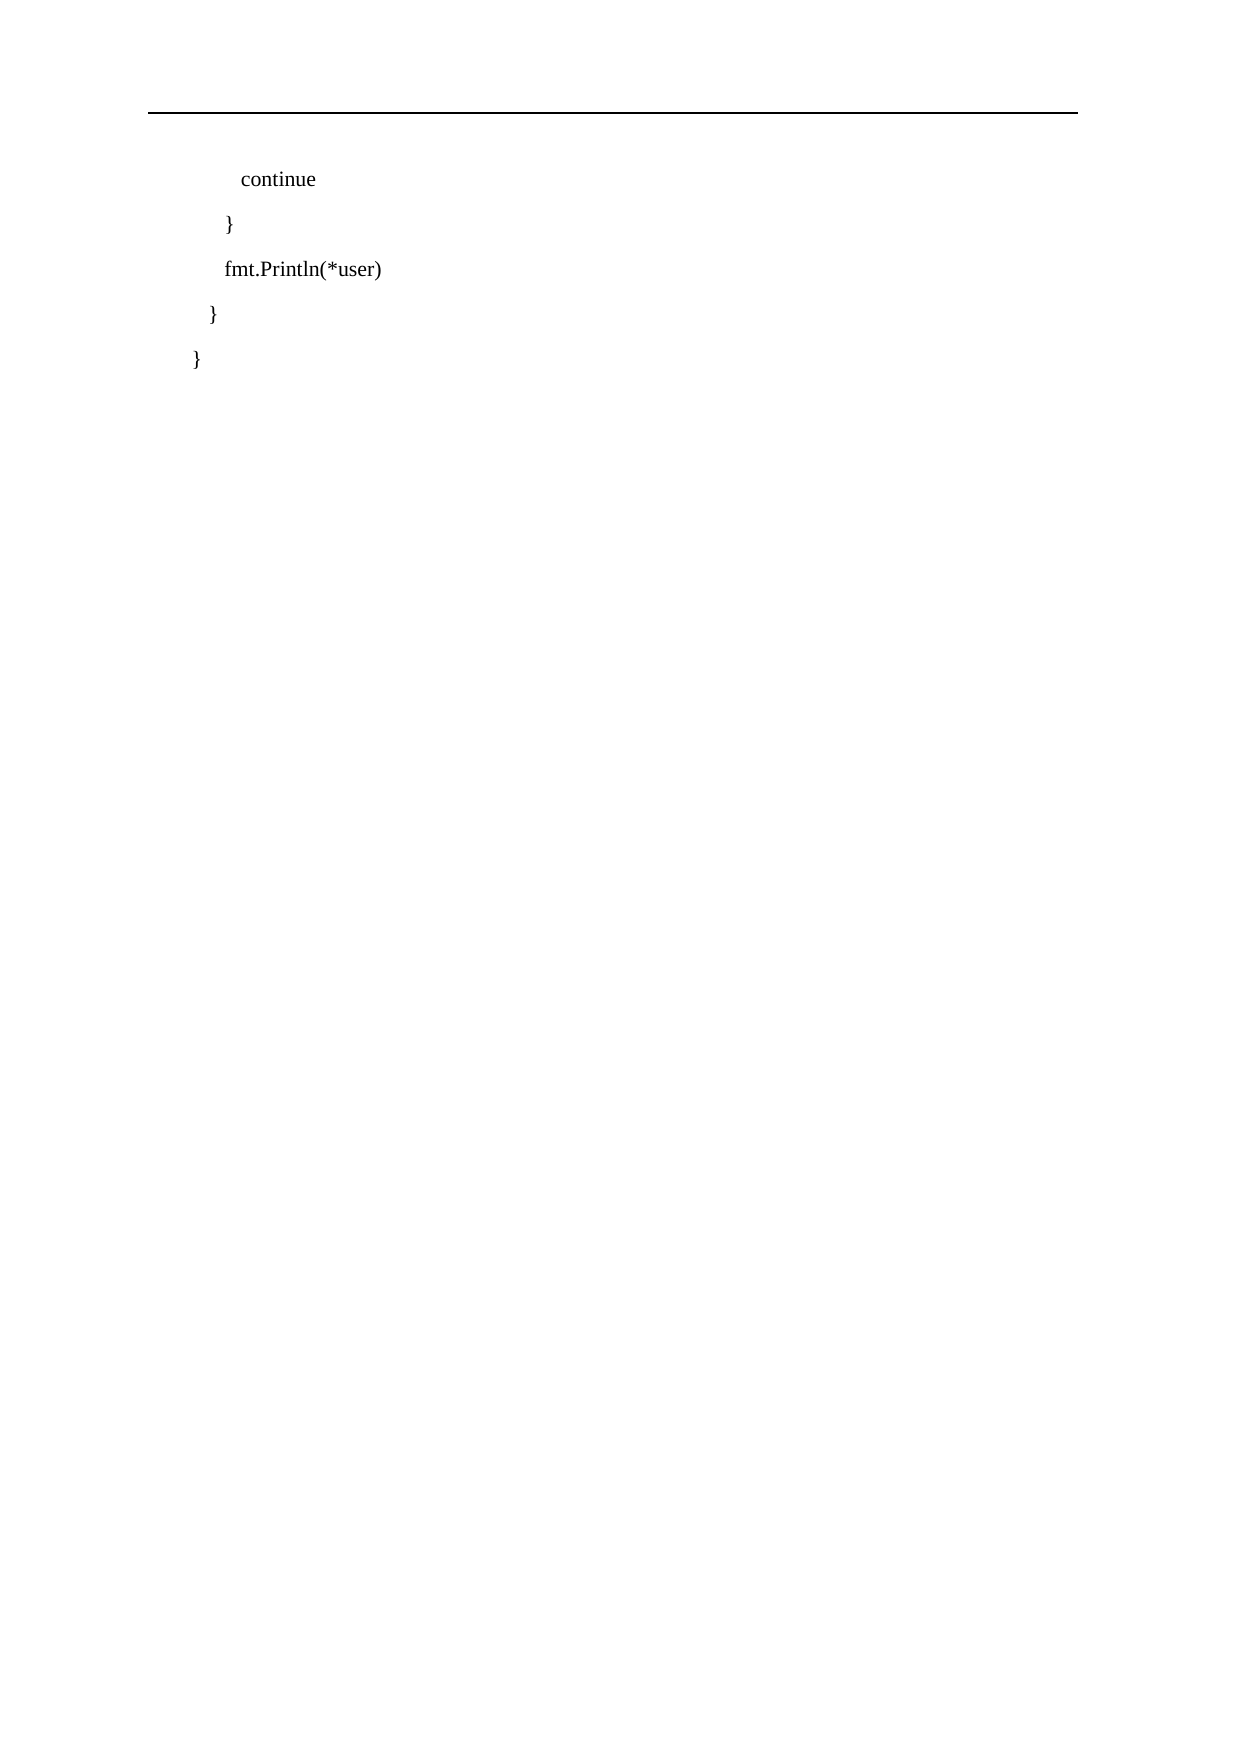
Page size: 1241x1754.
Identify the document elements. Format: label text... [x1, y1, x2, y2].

text } [148, 297, 1078, 330]
text } [148, 342, 1078, 375]
text fmt.Println(*user) [148, 252, 1078, 285]
text } [148, 207, 1078, 239]
text continue [148, 162, 1078, 194]
